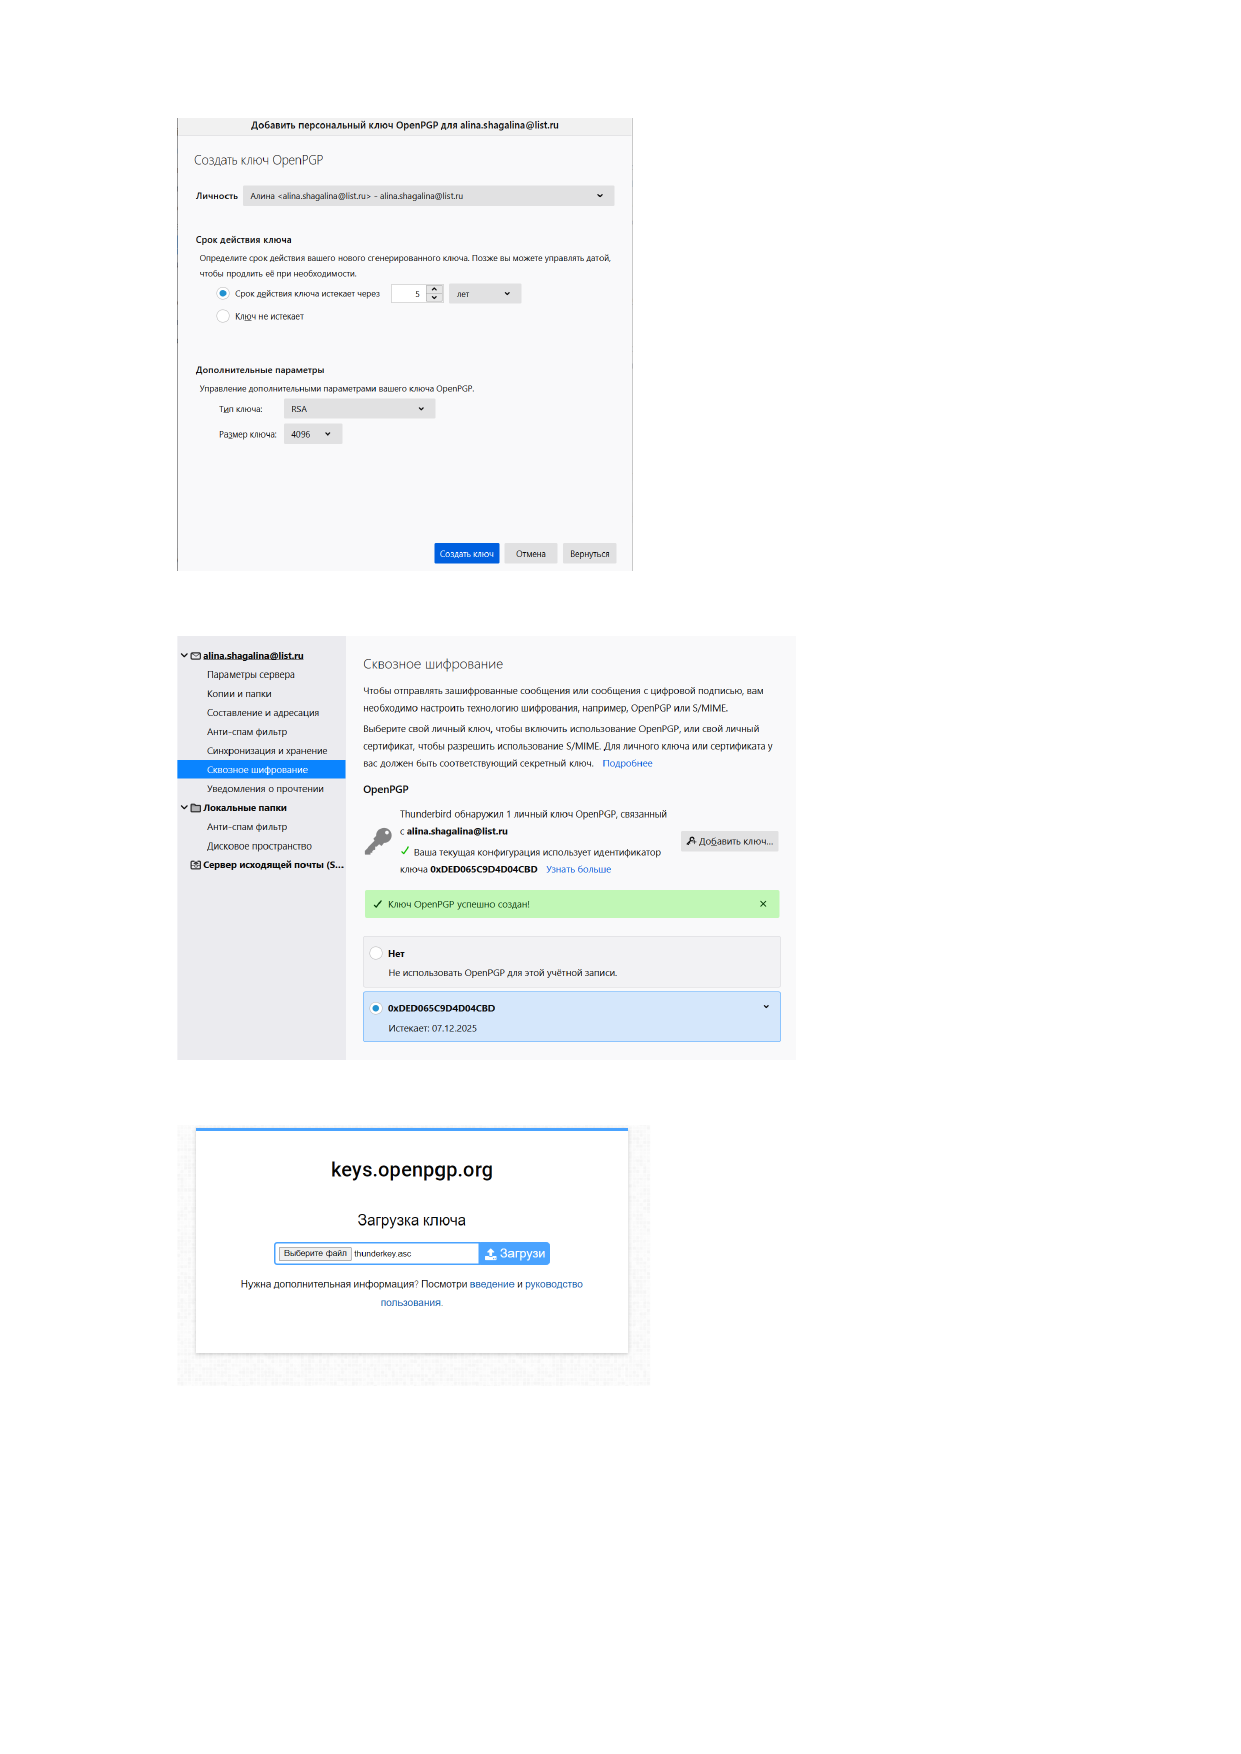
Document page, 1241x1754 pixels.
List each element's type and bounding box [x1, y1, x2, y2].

picture [177, 118, 633, 571]
picture [177, 1125, 651, 1386]
picture [177, 636, 796, 1060]
